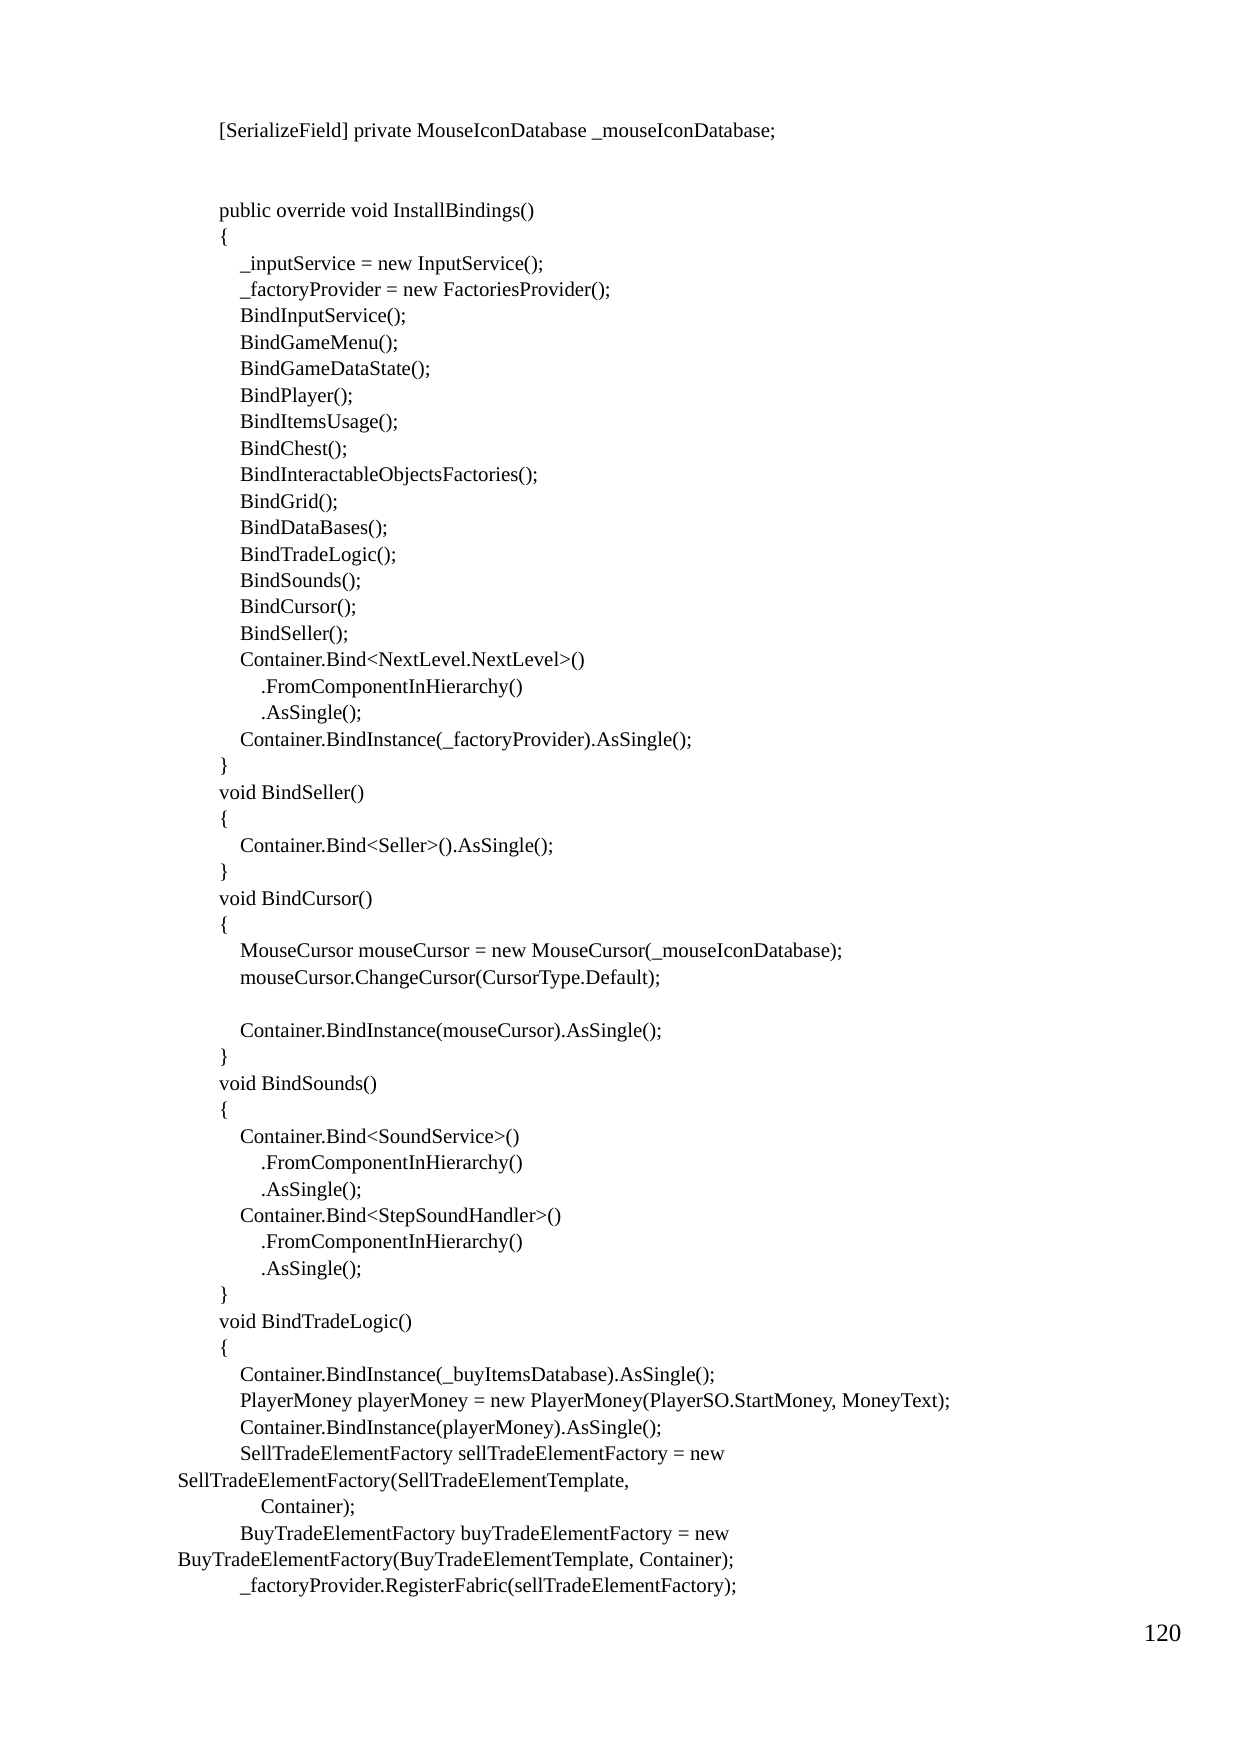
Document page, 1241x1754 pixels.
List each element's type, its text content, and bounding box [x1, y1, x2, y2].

text } [177, 1044, 1181, 1068]
text public override void InstallBindings() [177, 197, 1181, 222]
text [SerializeField] private MouseIconDatabase _mouseIconDatabase; [177, 118, 1181, 142]
text Container.BindInstance(mouseCursor).AsSingle(); [177, 1018, 1181, 1042]
text BindInputService(); [177, 303, 1181, 327]
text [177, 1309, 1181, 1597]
text BindCursor(); [177, 594, 1181, 618]
text BindPlayer(); [177, 383, 1181, 407]
text void BindCursor() [177, 885, 1181, 909]
text .AsSingle(); [177, 1256, 1181, 1280]
text } [177, 1282, 1181, 1306]
text .AsSingle(); [177, 700, 1181, 724]
text BindGameDataState(); [177, 356, 1181, 380]
text { [177, 224, 1181, 248]
text Container.Bind<SoundService>() [177, 1123, 1181, 1148]
text .FromComponentInHierarchy() [177, 1150, 1181, 1174]
text { [177, 1097, 1181, 1121]
text mouseCursor.ChangeCursor(CursorType.Default); [177, 965, 1181, 989]
text } [177, 859, 1181, 883]
text void BindSounds() [177, 1071, 1181, 1095]
text BindInteractableObjectsFactories(); [177, 462, 1181, 486]
text _factoryProvider = new FactoriesProvider(); [177, 277, 1181, 301]
text { [177, 806, 1181, 830]
text BindSeller(); [177, 621, 1181, 645]
text Container.Bind<Seller>().AsSingle(); [177, 832, 1181, 857]
text .AsSingle(); [177, 1176, 1181, 1201]
text BindDataBases(); [177, 515, 1181, 539]
text BindTradeLogic(); [177, 541, 1181, 566]
text } [177, 753, 1181, 777]
text Container.Bind<NextLevel.NextLevel>() [177, 647, 1181, 671]
text .FromComponentInHierarchy() [177, 1229, 1181, 1253]
text { [177, 912, 1181, 936]
text BindGrid(); [177, 488, 1181, 513]
text Container.Bind<StepSoundHandler>() [177, 1203, 1181, 1227]
text BindSounds(); [177, 568, 1181, 592]
text Container.BindInstance(_factoryProvider).AsSingle(); [177, 727, 1181, 751]
text BindChest(); [177, 436, 1181, 460]
text MouseCursor mouseCursor = new MouseCursor(_mouseIconDatabase); [177, 938, 1181, 962]
text void BindSeller() [177, 779, 1181, 804]
text BindItemsUsage(); [177, 409, 1181, 433]
text _inputService = new InputService(); [177, 250, 1181, 274]
text BindGameMenu(); [177, 330, 1181, 354]
text .FromComponentInHierarchy() [177, 674, 1181, 698]
